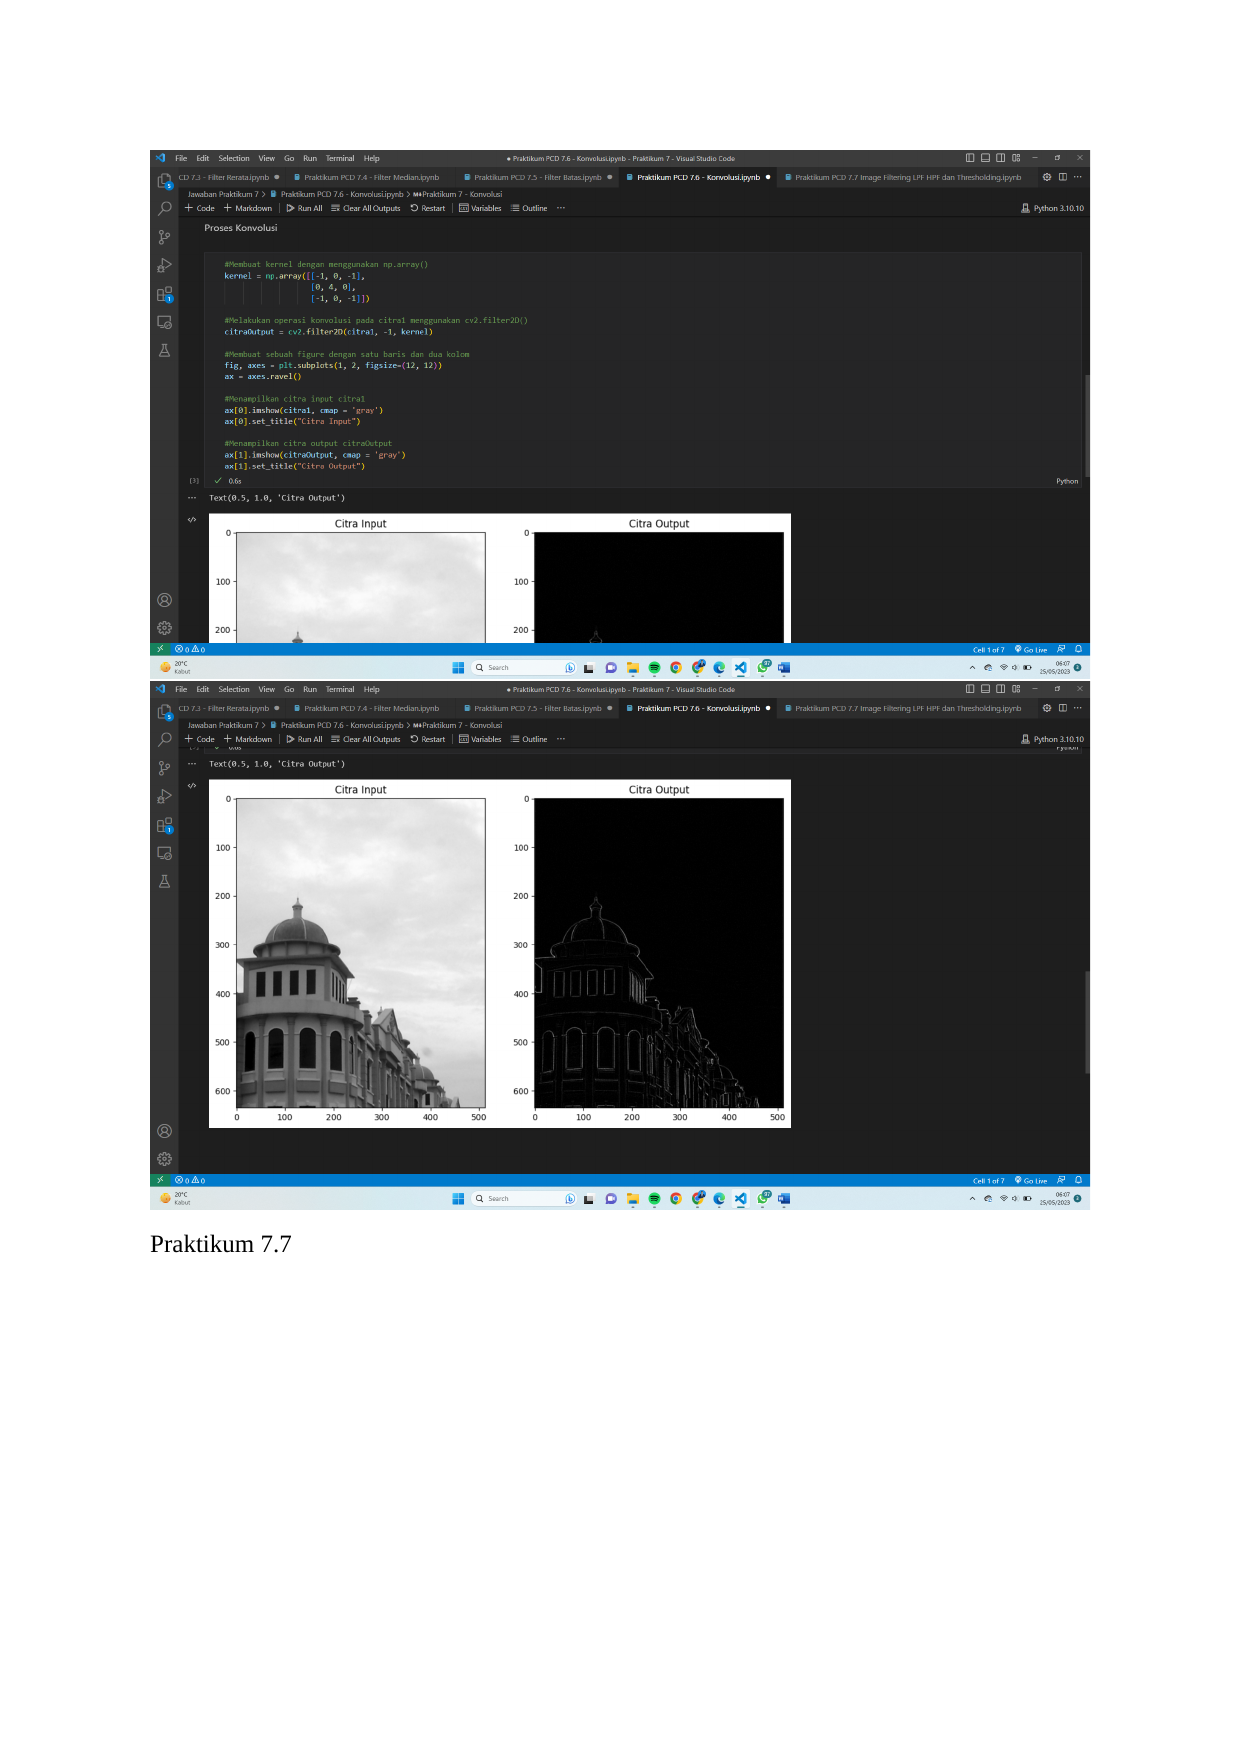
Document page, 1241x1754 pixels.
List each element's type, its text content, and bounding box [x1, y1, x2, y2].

text Praktikum 7.7 [150, 1229, 1090, 1257]
picture [150, 150, 1091, 679]
picture [150, 681, 1091, 1210]
